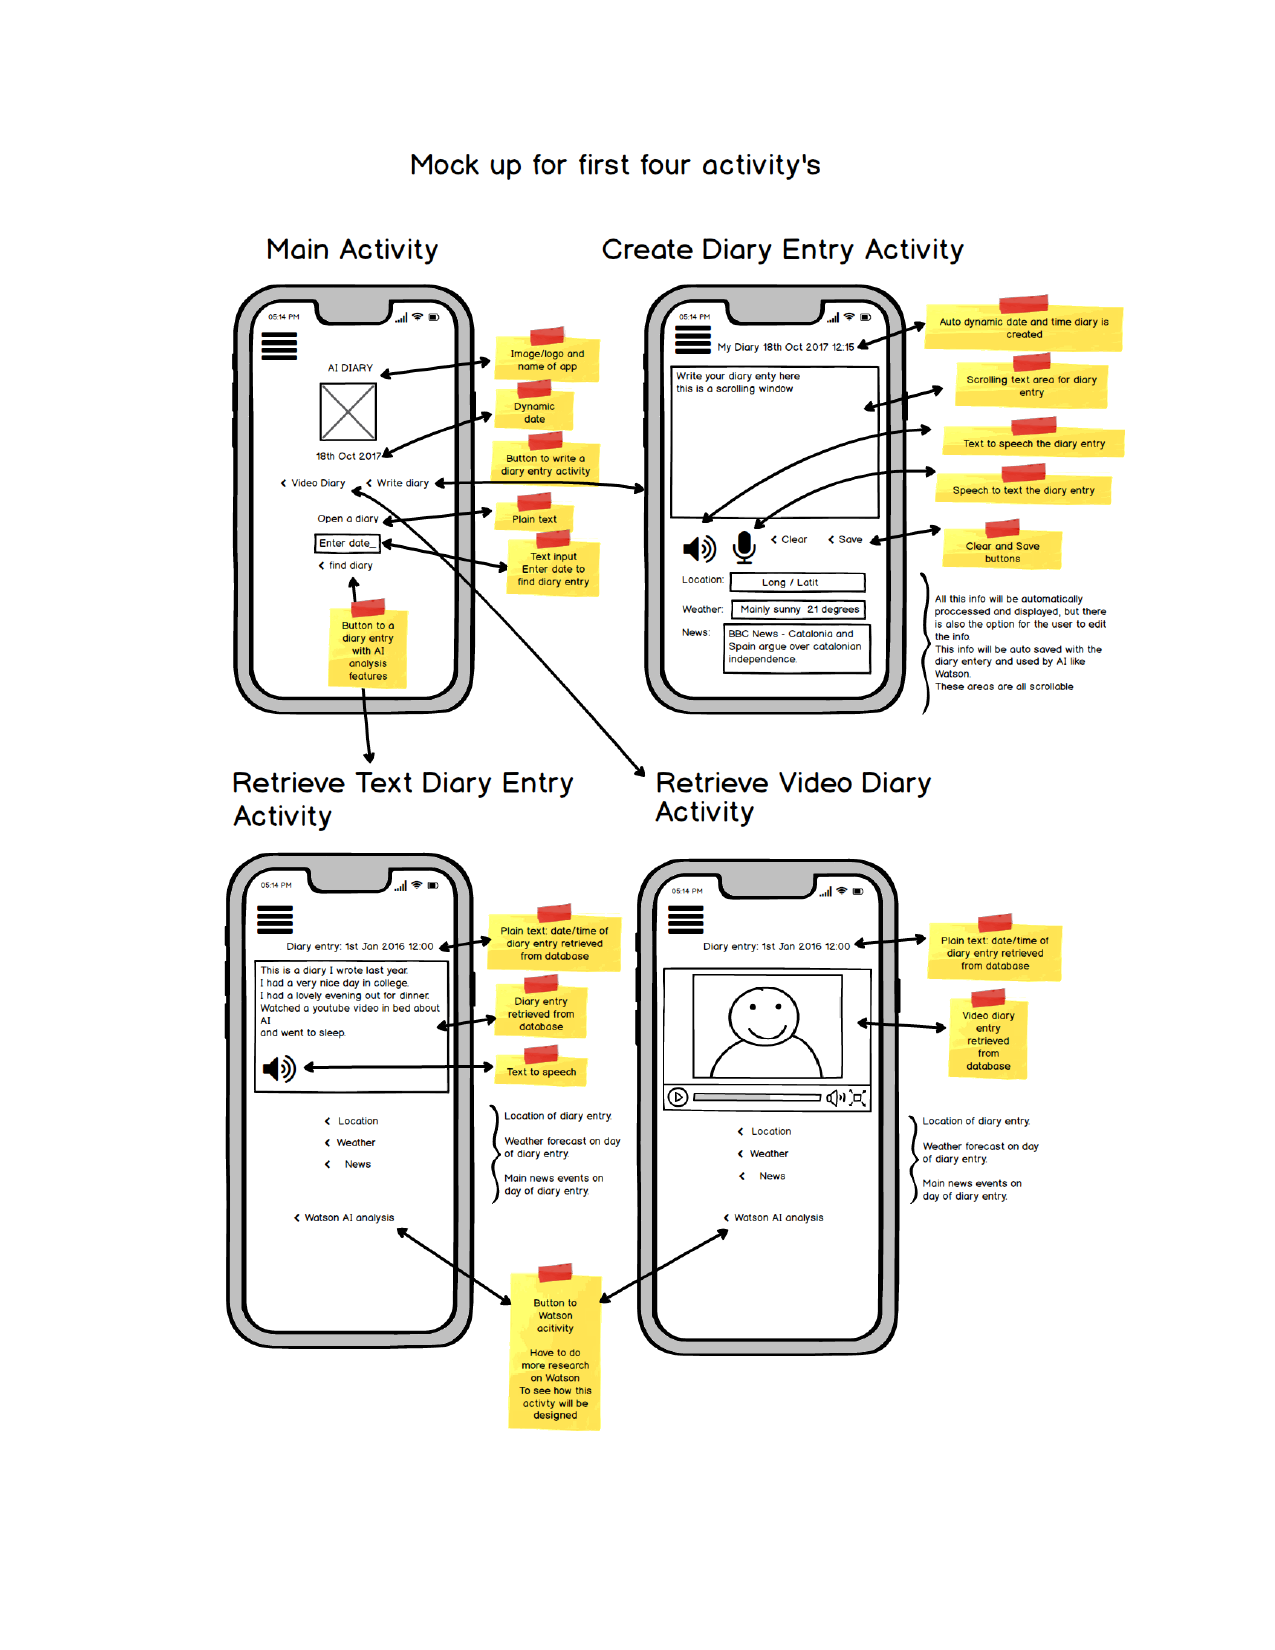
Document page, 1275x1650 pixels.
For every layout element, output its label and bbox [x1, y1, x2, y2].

picture [224, 150, 1125, 1431]
